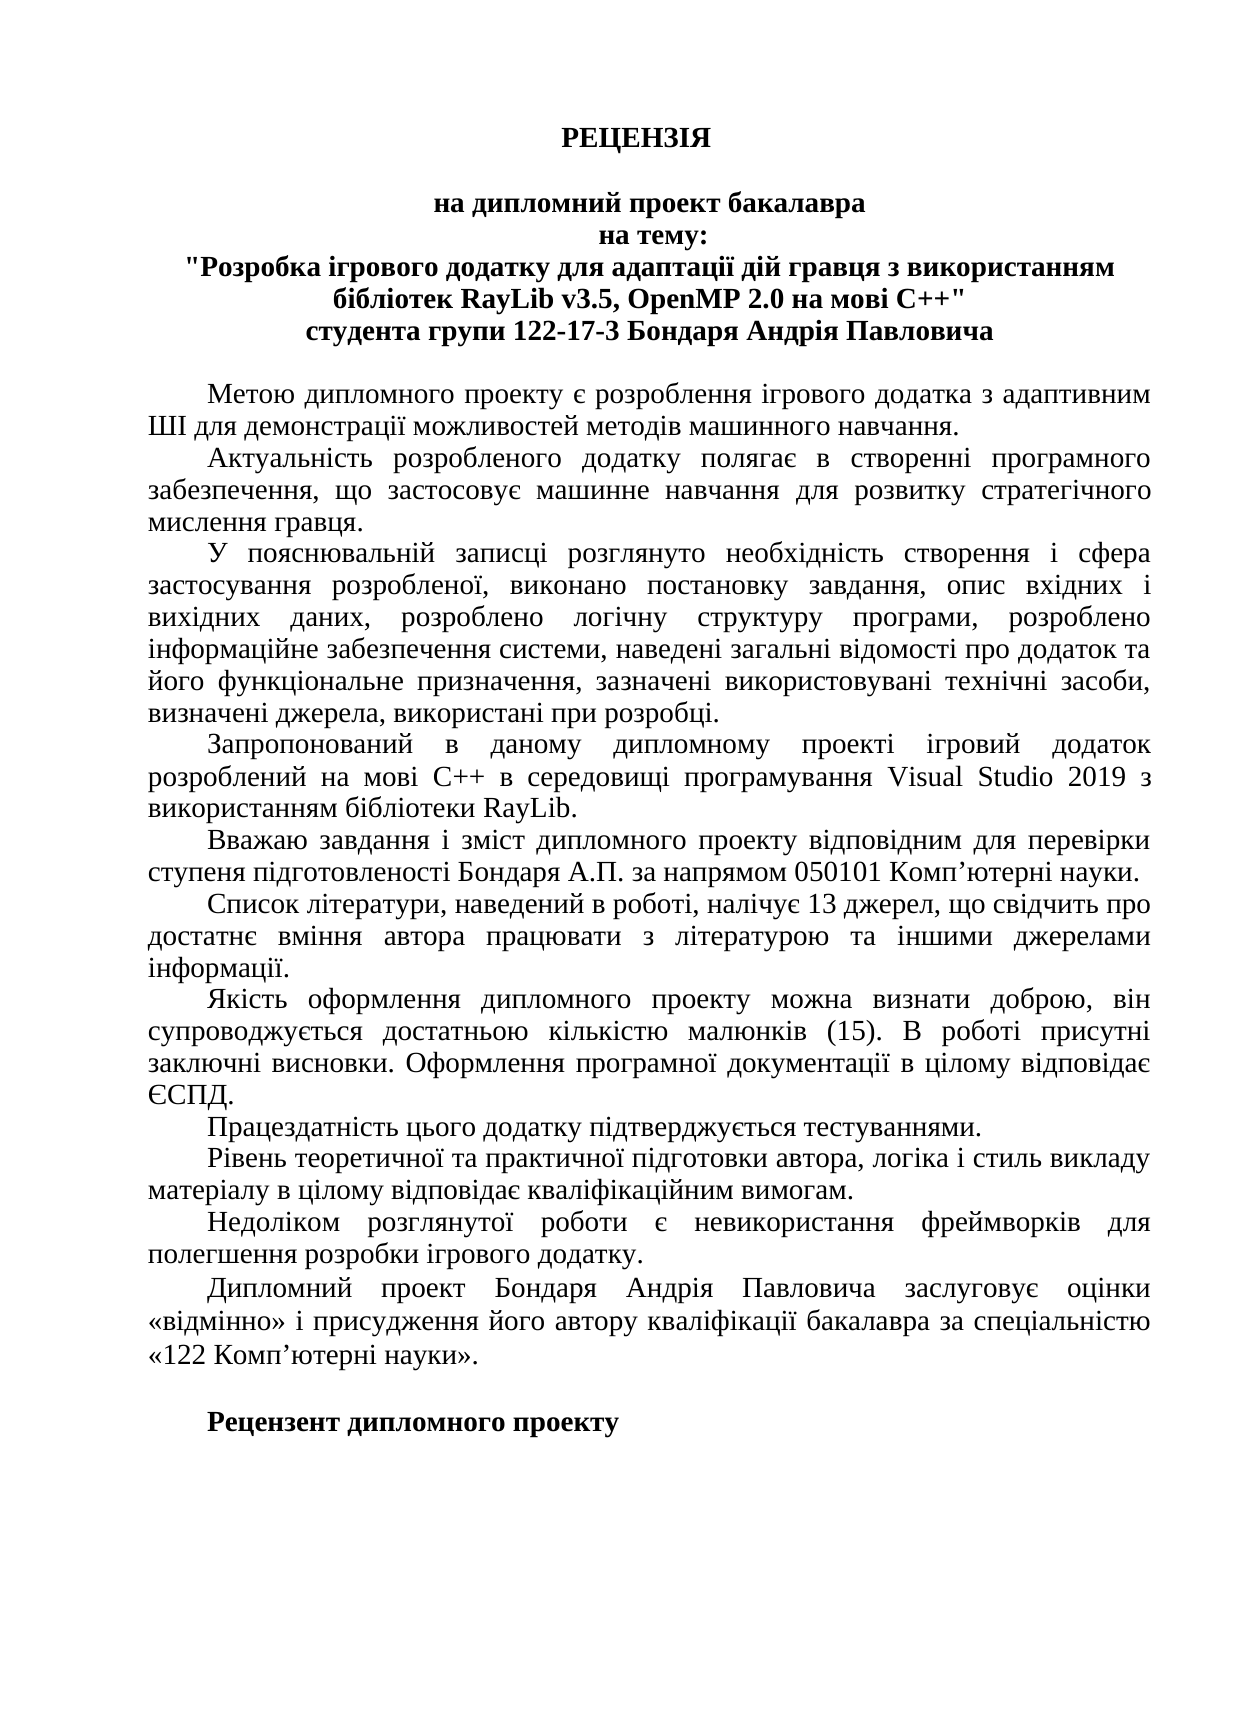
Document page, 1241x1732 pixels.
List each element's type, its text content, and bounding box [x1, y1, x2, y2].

text Запропонований в даному дипломному проекті ігровий додаток розроблений на мові C++ в середовищі програмування Visual Studio 2019 з використанням бібліотеки RayLib. [148, 728, 1152, 824]
text Рецензент дипломного проекту [148, 1404, 1152, 1437]
text Метою дипломного проекту є розроблення ігрового додатка з адаптивним ШІ для демонстрації можливостей методів машинного навчання. [148, 378, 1152, 442]
text Рівень теоретичної та практичної підготовки автора, логіка і стиль викладу матеріалу в цілому відповідає кваліфікаційним вимогам. [148, 1142, 1152, 1206]
text Недоліком розглянутої роботи є невикористання фреймворків для полегшення розробки ігрового додатку. [148, 1206, 1152, 1270]
text Вважаю завдання і зміст дипломного проекту відповідним для перевірки ступеня підготовленості Бондаря А.П. за напрямом 050101 Комп’ютерні науки. [148, 824, 1152, 888]
text Актуальність розробленого додатку полягає в створенні програмного забезпечення, що застосовує машинне навчання для розвитку стратегічного мислення гравця. [148, 442, 1152, 537]
text "Розробка ігрового додатку для адаптації дій гравця з використанням бібліотек RayLib v3.5, OpenMP 2.0 на мові C++" [148, 251, 1152, 315]
text У пояснювальній записці розглянуто необхідність створення і сфера застосування розробленої, виконано постановку завдання, опис вхідних і вихідних даних, розроблено логічну структуру програми, розроблено інформаційне забезпечення системи, наведені загальні відомості про додаток та його функціональне призначення, зазначені використовувані технічні засоби, визначені джерела, використані при розробці. [148, 537, 1152, 728]
text Дипломний проект Бондаря Андрія Павловича заслуговує оцінки «відмінно» і присудження його автору кваліфікації бакалавра за спеціальністю «122 Комп’ютерні науки». [148, 1270, 1152, 1370]
text Якість оформлення дипломного проекту можна визнати доброю, він супроводжується достатньою кількістю малюнків (15). В роботі присутні заключні висновки. Оформлення програмної документації в цілому відповідає ЄСПД. [148, 983, 1152, 1111]
text на дипломний проект бакалавра [148, 187, 1152, 219]
text РЕЦЕНЗІЯ [148, 120, 1110, 154]
text Працездатність цього додатку підтверджується тестуваннями. [148, 1111, 1152, 1142]
text студента групи 122-17-3 Бондаря Андрія Павловича [148, 315, 1152, 346]
text на тему: [148, 219, 1152, 251]
text Список літератури, наведений в роботі, налічує 13 джерел, що свідчить про достатнє вміння автора працювати з літературою та іншими джерелами інформації. [148, 888, 1152, 983]
